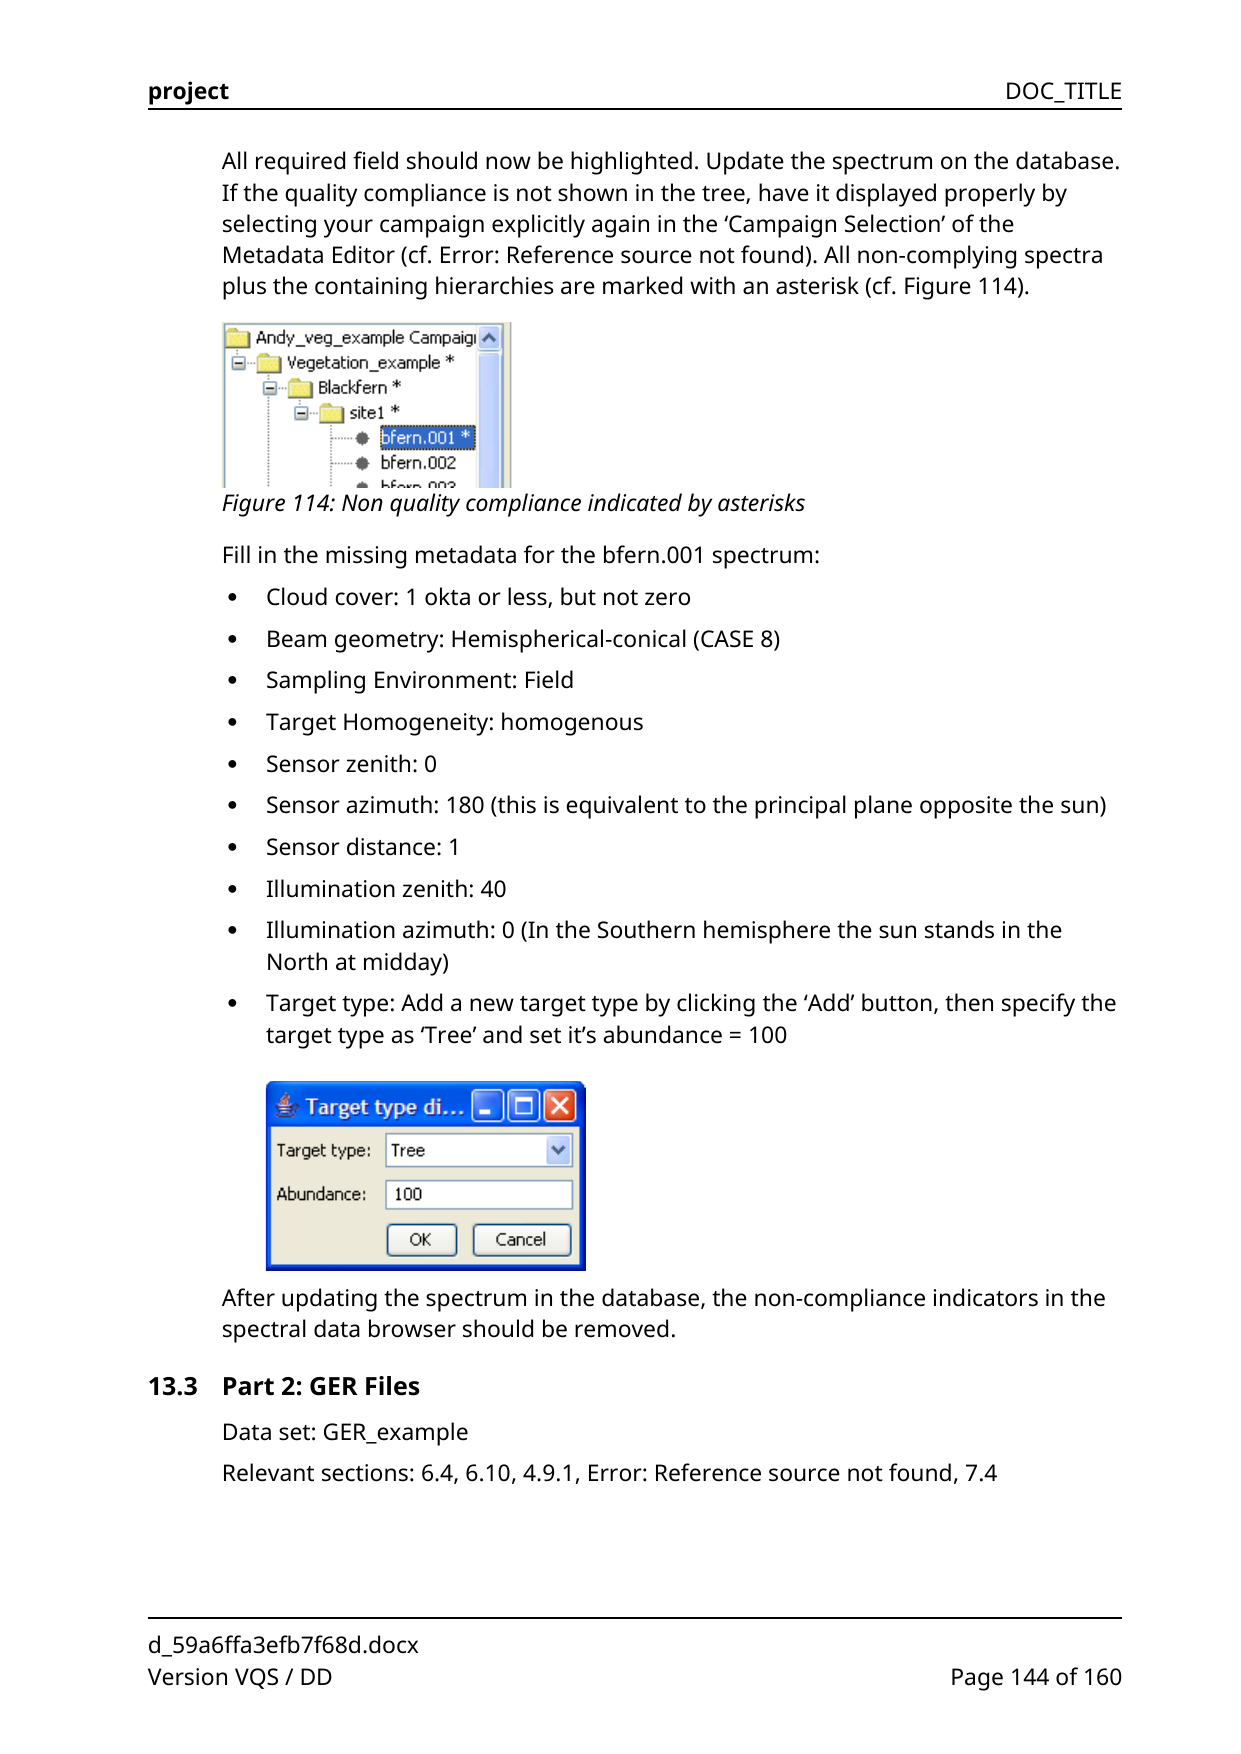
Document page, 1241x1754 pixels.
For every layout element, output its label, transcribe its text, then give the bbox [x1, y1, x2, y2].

text Illumination azimuth: 0 (In the Southern hemisphere the sun stands in the North at midday) [228, 914, 1122, 977]
text Cloud cover: 1 okta or less, but not zero [228, 581, 1122, 612]
subtitle Part 2: GER Files [148, 1369, 1122, 1403]
text Illumination zenith: 40 [228, 873, 1122, 904]
text Sensor azimuth: 180 (this is equivalent to the principal plane opposite the sun) [228, 789, 1122, 821]
text Beam geometry: Hemispherical-conical (CASE 8) [228, 623, 1122, 654]
text Fill in the missing metadata for the bfern.001 spectrum: [222, 539, 1122, 571]
text Target Homogeneity: homogenous [228, 706, 1122, 737]
text Sensor zenith: 0 [228, 748, 1122, 779]
text Sensor distance: 1 [228, 831, 1122, 862]
picture [265, 1081, 586, 1271]
text After updating the spectrum in the database, the non-compliance indicators in the spectral data browser should be removed. [222, 1281, 1122, 1344]
picture [221, 322, 512, 488]
text Data set: GER_example [222, 1416, 1122, 1447]
text Sampling Environment: Field [228, 664, 1122, 696]
text Target type: Add a new target type by clicking the ‘Add’ button, then specify the target type as ‘Tree’ and set it’s abundance = 100 [228, 987, 1122, 1271]
